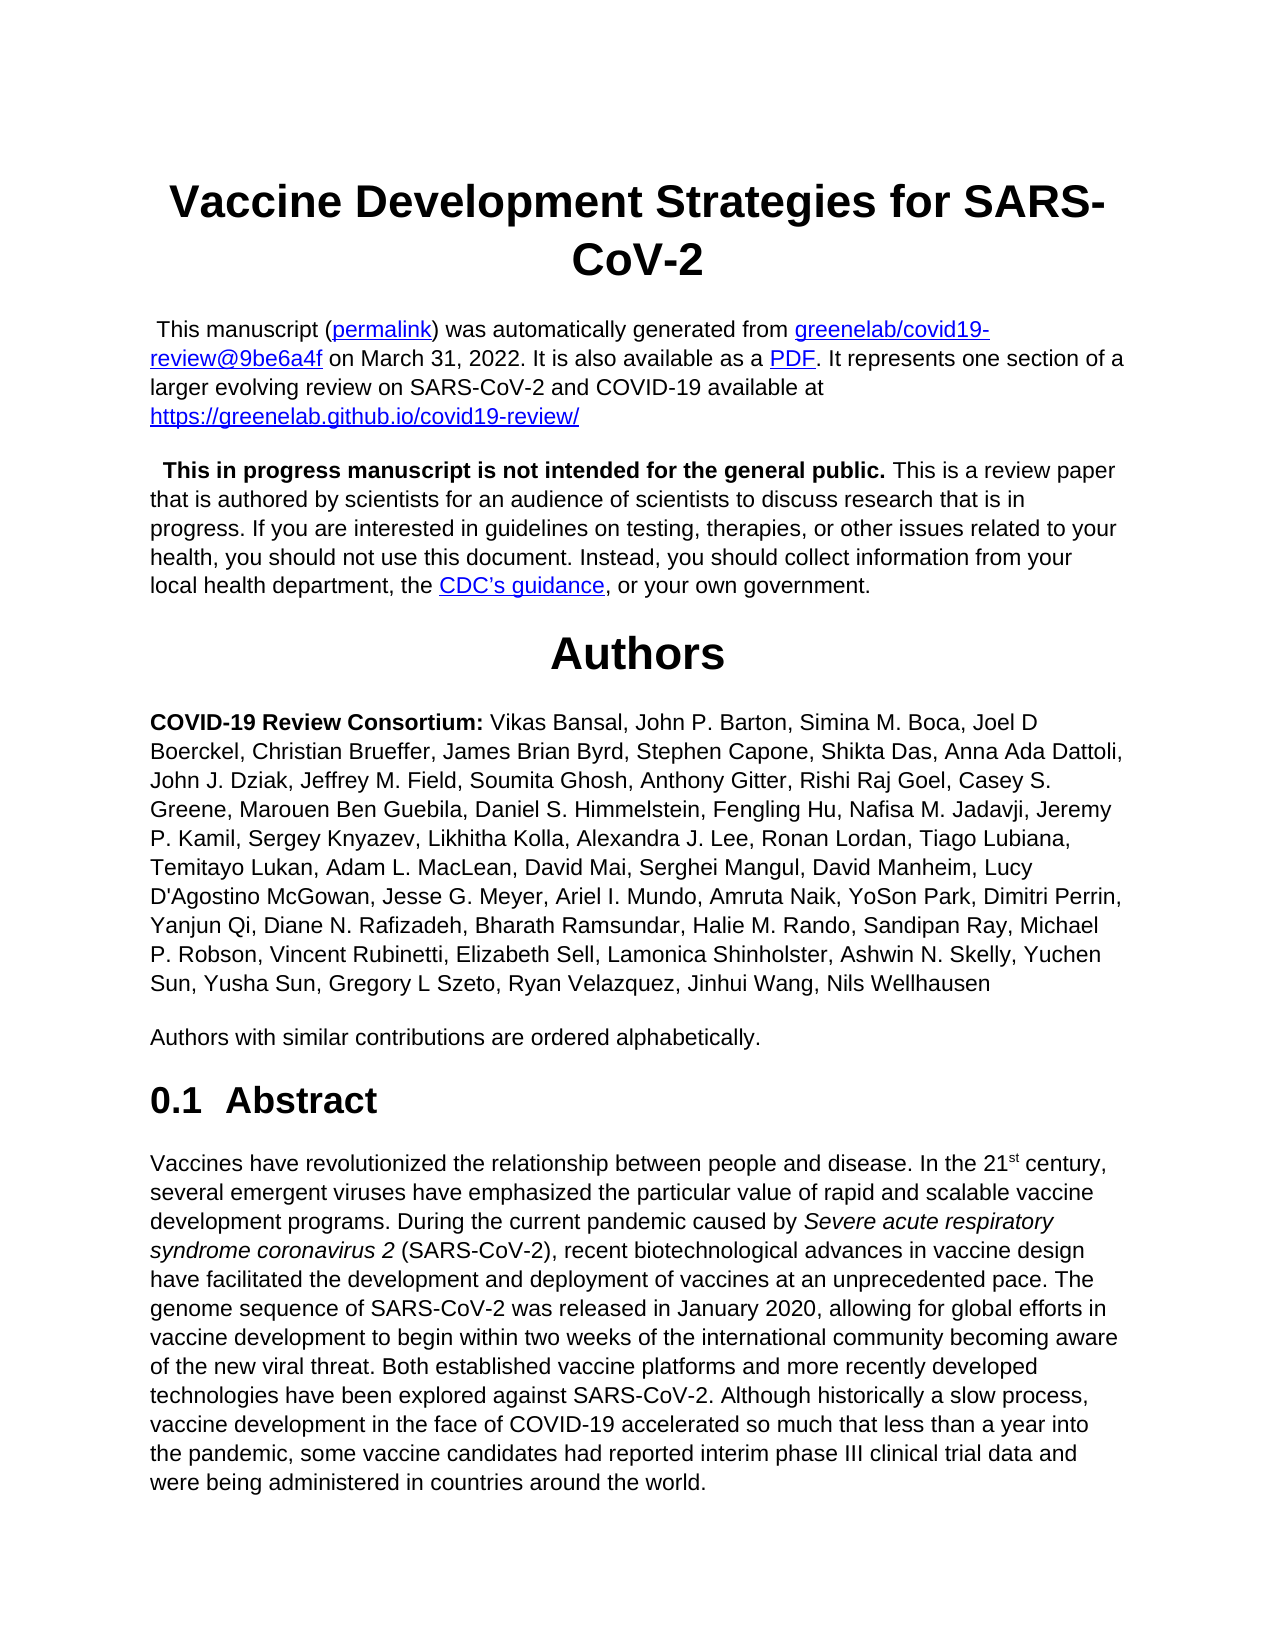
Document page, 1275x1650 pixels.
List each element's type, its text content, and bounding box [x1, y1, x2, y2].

text COVID-19 Review Consortium: Vikas Bansal, John P. Barton, Simina M. Boca, Joel D Boerckel, Christian Brueffer, James Brian Byrd, Stephen Capone, Shikta Das, Anna Ada Dattoli, John J. Dziak, Jeffrey M. Field, Soumita Ghosh, Anthony Gitter, Rishi Raj Goel, Casey S. Greene, Marouen Ben Guebila, Daniel S. Himmelstein, Fengling Hu, Nafisa M. Jadavji, Jeremy P. Kamil, Sergey Knyazev, Likhitha Kolla, Alexandra J. Lee, Ronan Lordan, Tiago Lubiana, Temitayo Lukan, Adam L. MacLean, David Mai, Serghei Mangul, David Manheim, Lucy D'Agostino McGowan, Jesse G. Meyer, Ariel I. Mundo, Amruta Naik, YoSon Park, Dimitri Perrin, Yanjun Qi, Diane N. Rafizadeh, Bharath Ramsundar, Halie M. Rando, Sandipan Ray, Michael P. Robson, Vincent Rubinetti, Elizabeth Sell, Lamonica Shinholster, Ashwin N. Skelly, Yuchen Sun, Yusha Sun, Gregory L Szeto, Ryan Velazquez, Jinhui Wang, Nils Wellhausen [150, 709, 1125, 996]
subtitle 0.1 Abstract [150, 1078, 1125, 1121]
text This in progress manuscript is not intended for the general public. This is a review paper that is authored by scientists for an audience of scientists to discuss research that is in progress. If you are interested in guidelines on testing, therapies, or other issues related to your health, you should not use this document. Instead, you should collect information from your local health department, the CDC’s guidance, or your own government. [150, 457, 1125, 599]
subtitle Authors [150, 626, 1125, 679]
title Vaccine Development Strategies for SARS-CoV-2 [150, 175, 1125, 286]
text Authors with similar contributions are ordered alphabetically. [150, 1024, 1125, 1050]
text Vaccines have revolutionized the relationship between people and disease. In the 21st century, several emergent viruses have emphasized the particular value of rapid and scalable vaccine development programs. During the current pandemic caused by Severe acute respiratory syndrome coronavirus 2 (SARS-CoV-2), recent biotechnological advances in vaccine design have facilitated the development and deployment of vaccines at an unprecedented pace. The genome sequence of SARS-CoV-2 was released in January 2020, allowing for global efforts in vaccine development to begin within two weeks of the international community becoming aware of the new viral threat. Both established vaccine platforms and more recently developed technologies have been explored against SARS-CoV-2. Although historically a slow process, vaccine development in the face of COVID-19 accelerated so much that less than a year into the pandemic, some vaccine candidates had reported interim phase III clinical trial data and were being administered in countries around the world. [150, 1150, 1125, 1495]
text This manuscript (permalink) was automatically generated from greenelab/covid19-review@9be6a4f on March 31, 2022. It is also available as a PDF. It represents one section of a larger evolving review on SARS-CoV-2 and COVID-19 available at https://greenelab.github.io/covid19-review/ [150, 316, 1125, 429]
